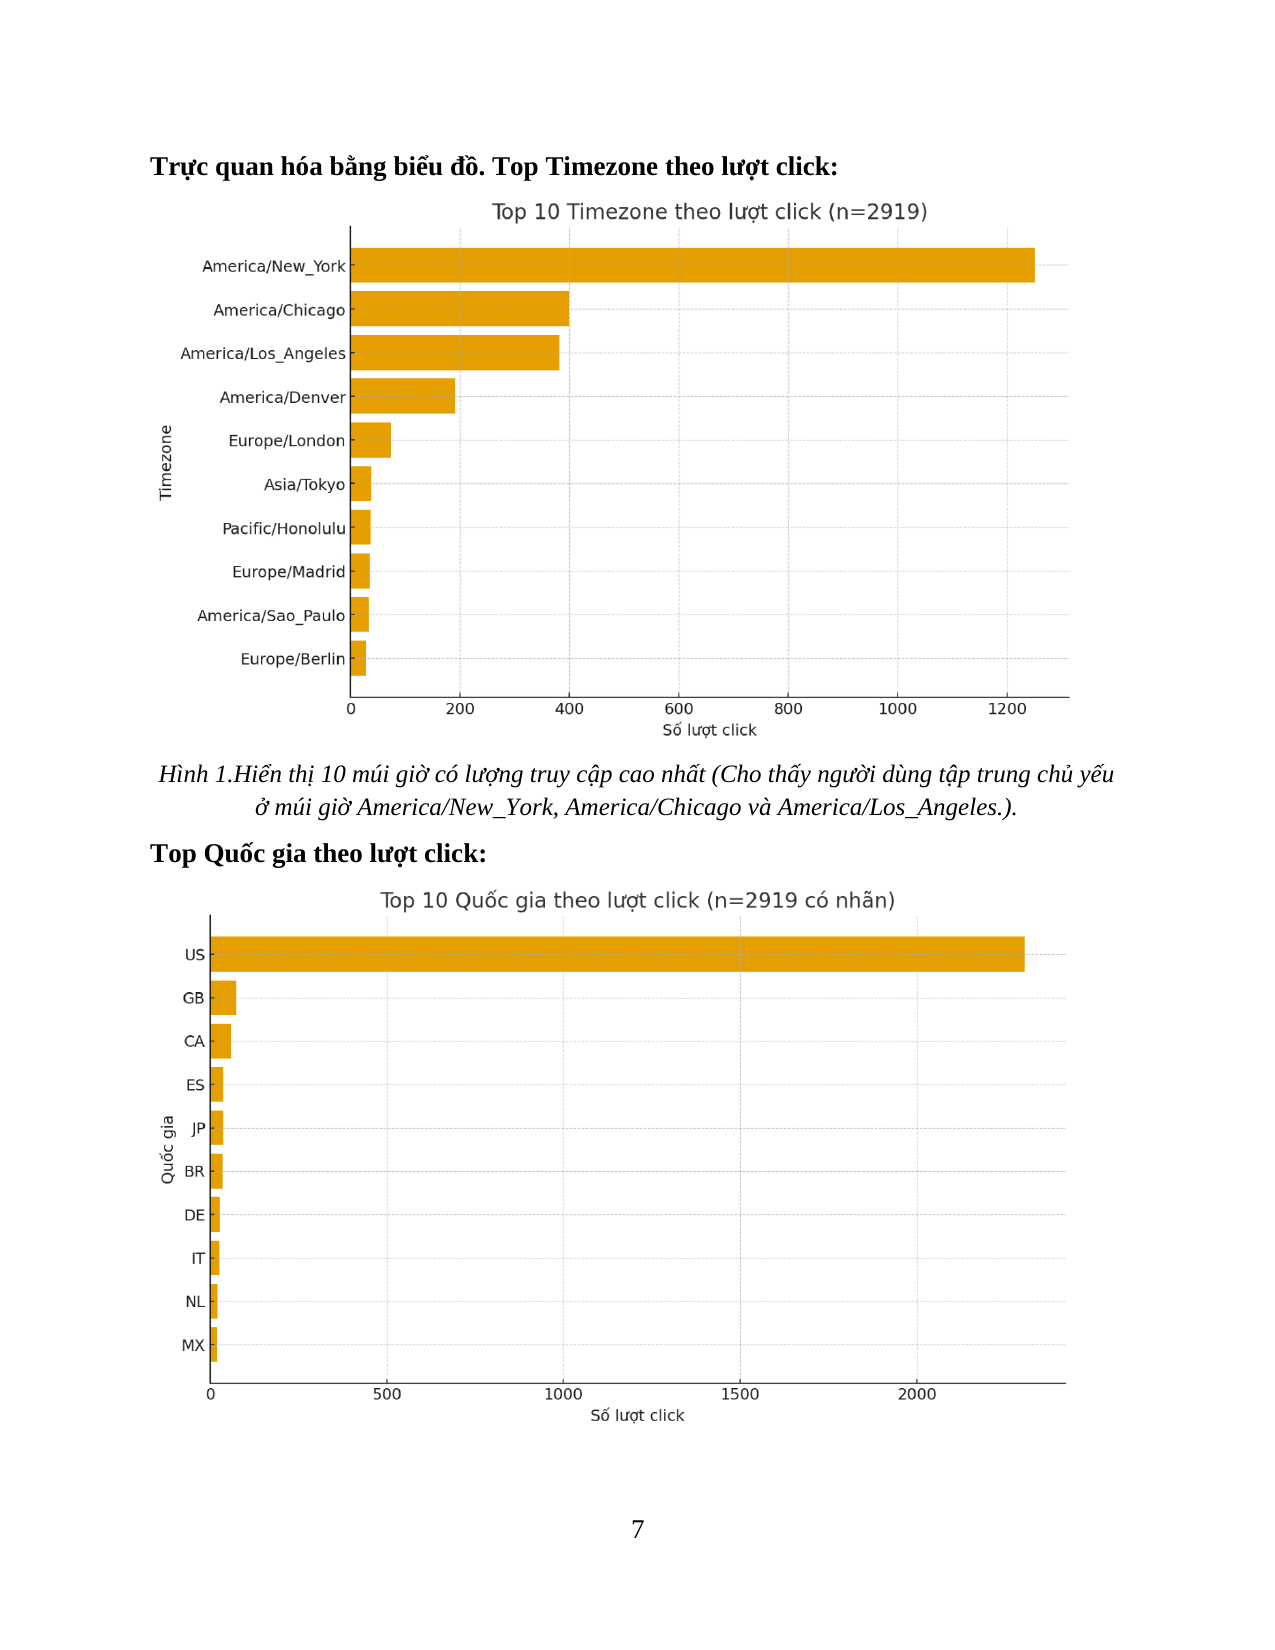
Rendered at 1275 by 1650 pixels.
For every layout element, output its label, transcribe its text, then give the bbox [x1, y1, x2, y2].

picture [150, 193, 1078, 747]
picture [150, 880, 1074, 1433]
text Trực quan hóa bằng biểu đồ. Top Timezone theo lượt click: [150, 150, 1125, 181]
text Top Quốc gia theo lượt click: [150, 837, 1125, 868]
text Hình 1.Hiển thị 10 múi giờ có lượng truy cập cao nhất (Cho thấy người dùng tập trung chủ yếu ở múi giờ America/New_York, America/Chicago và America/Los_Angeles.). [150, 759, 1125, 820]
